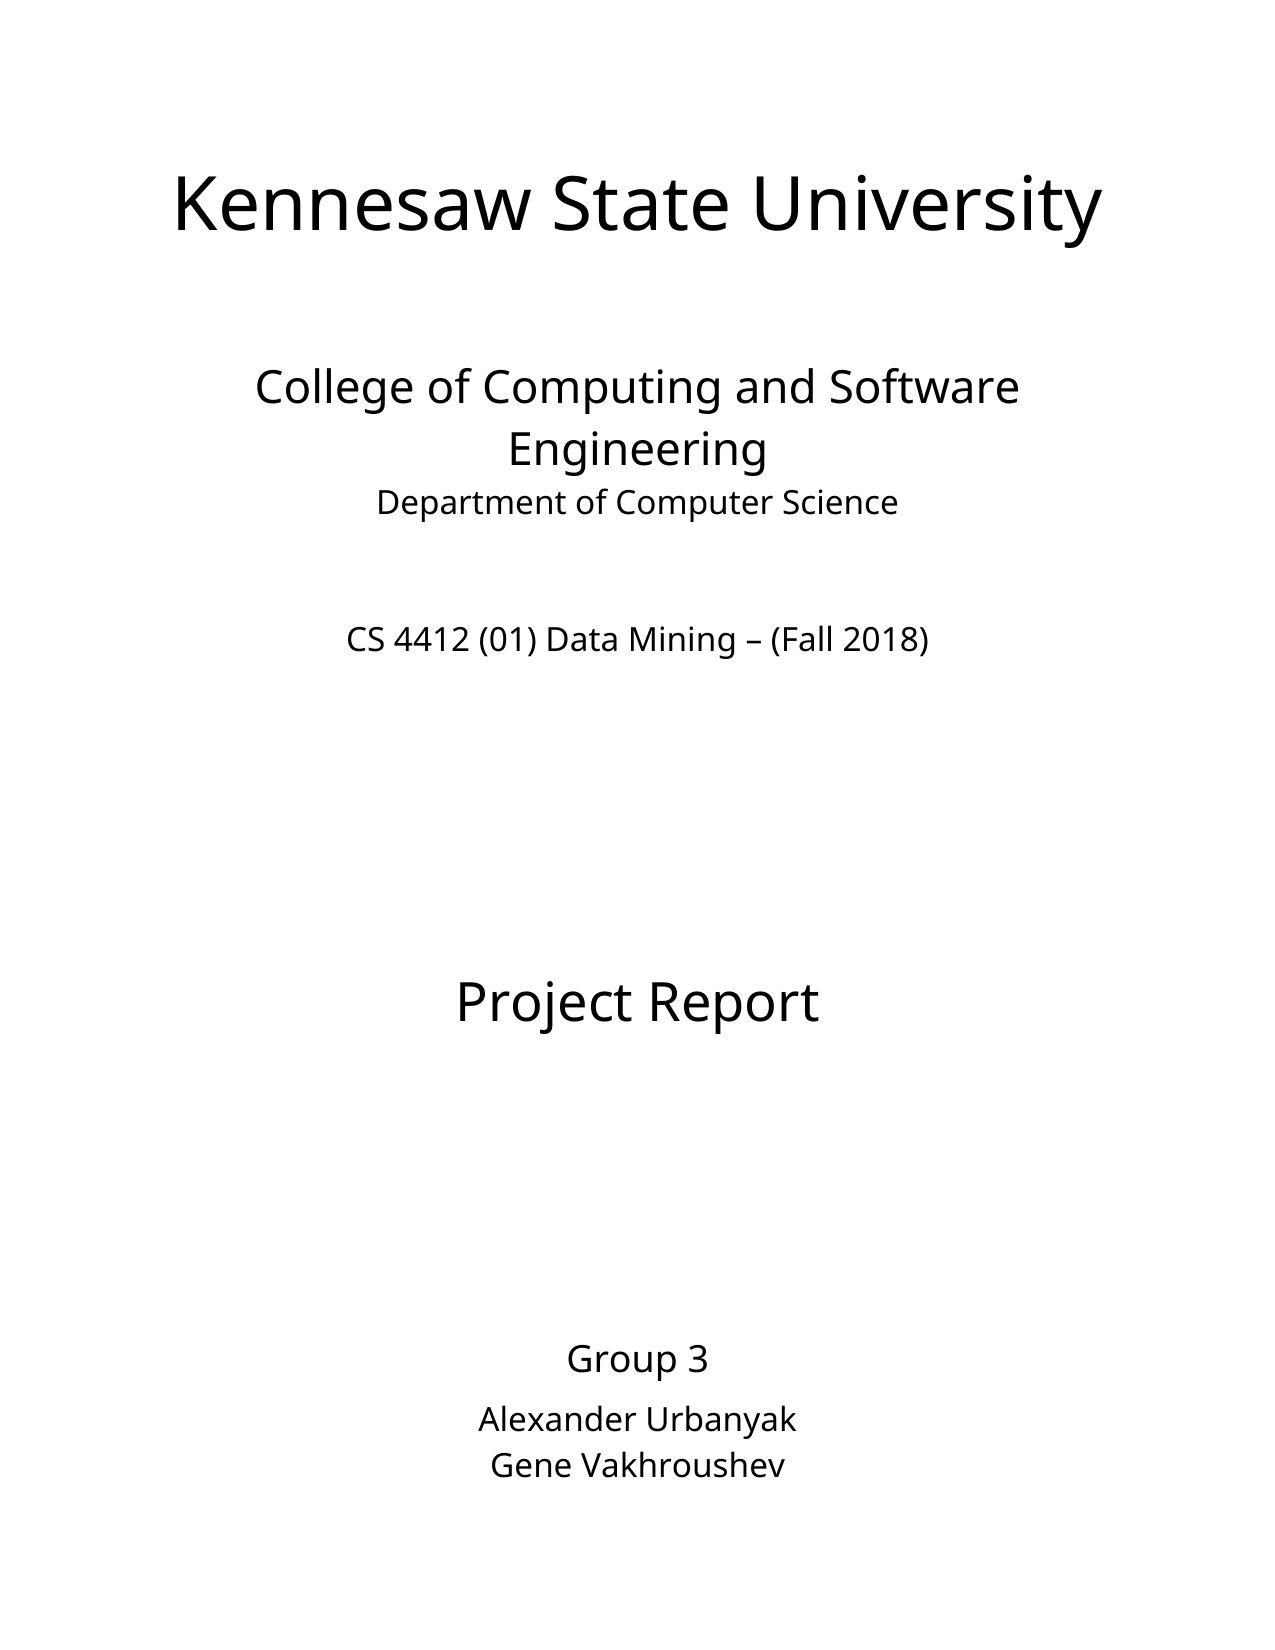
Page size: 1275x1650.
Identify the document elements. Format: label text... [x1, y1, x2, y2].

text Gene Vakhroushev [150, 1442, 1125, 1487]
text Department of Computer Science [150, 479, 1125, 524]
text Group 3 [150, 1333, 1125, 1384]
text Project Report [150, 964, 1125, 1038]
text College of Computing and Software Engineering [150, 354, 1125, 479]
text Kennesaw State University [150, 150, 1125, 252]
text CS 4412 (01) Data Mining – (Fall 2018) [150, 615, 1125, 661]
text Alexander Urbanyak [150, 1396, 1125, 1442]
